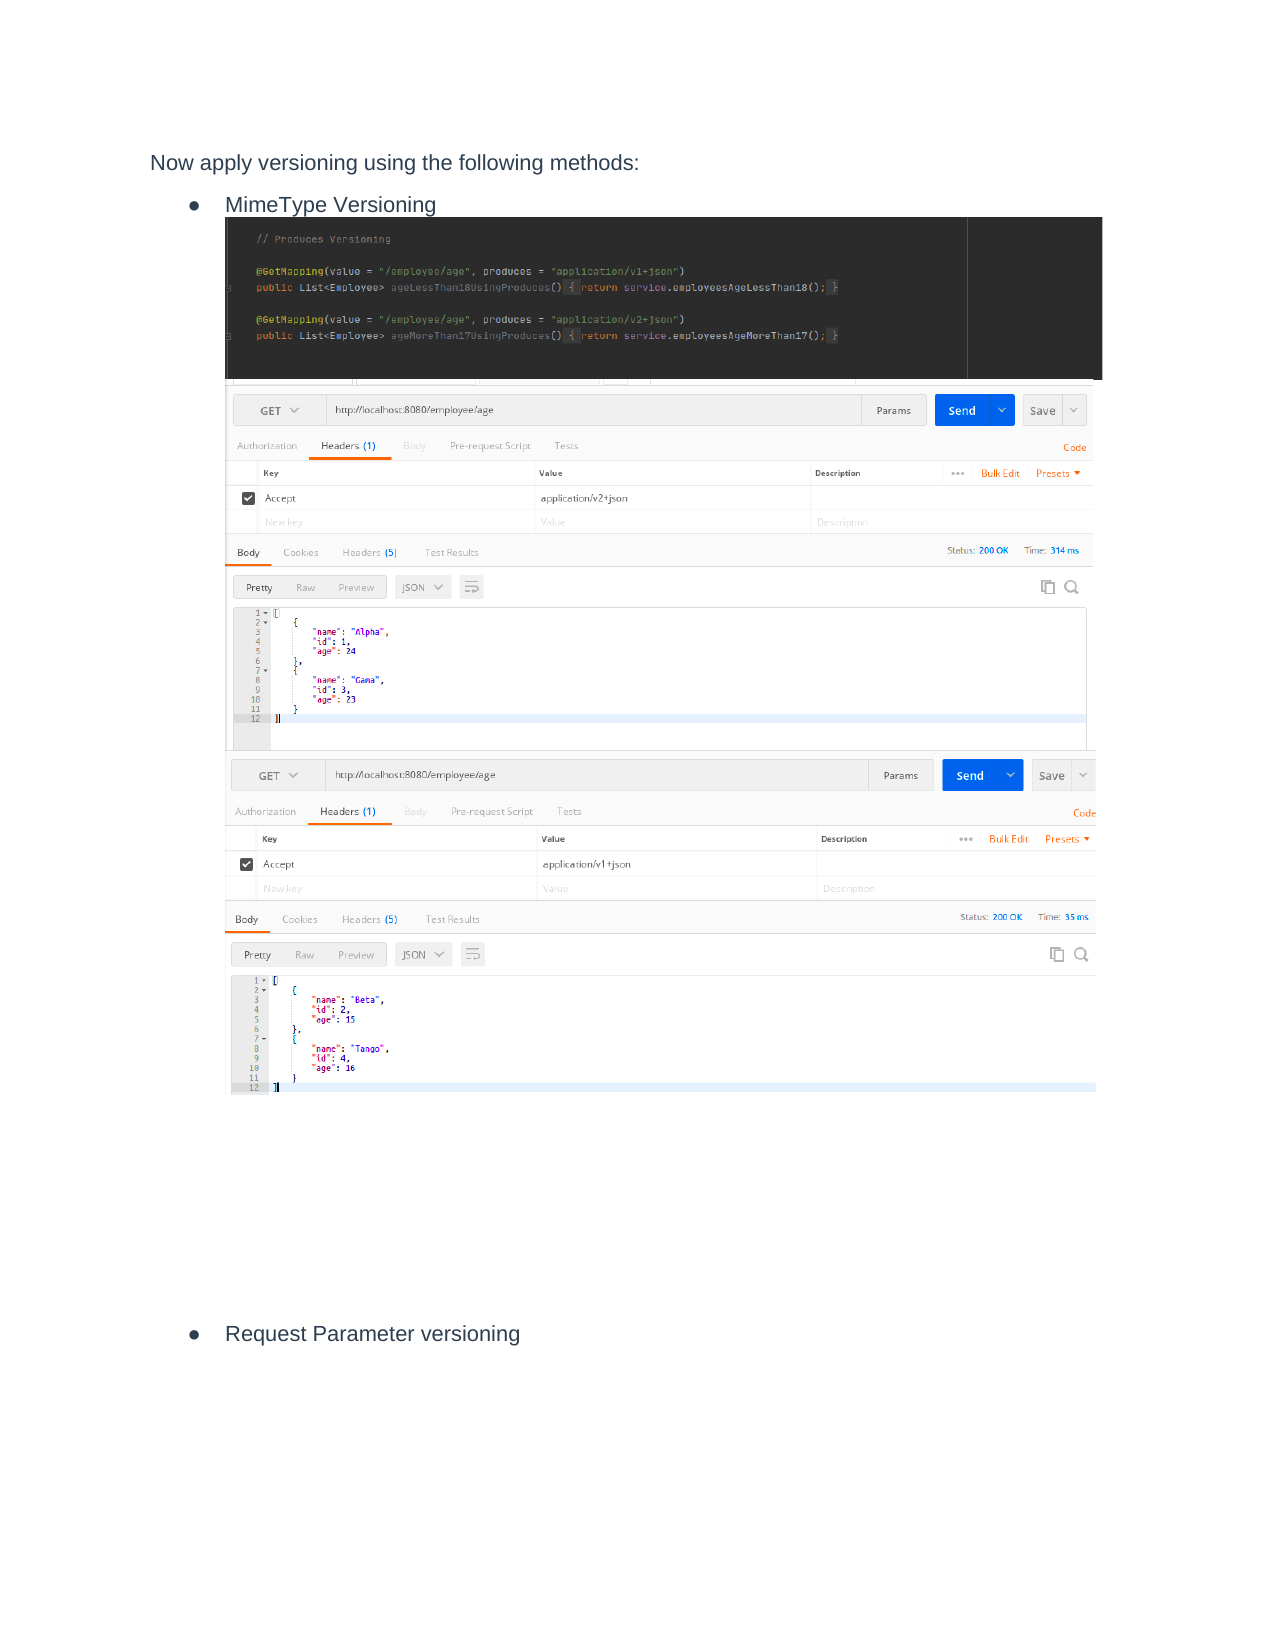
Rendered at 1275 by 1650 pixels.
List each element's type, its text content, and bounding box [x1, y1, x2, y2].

list Request Parameter versioning [187, 1321, 1125, 1346]
picture [225, 217, 1103, 1095]
text Now apply versioning using the following methods: [150, 150, 1125, 175]
